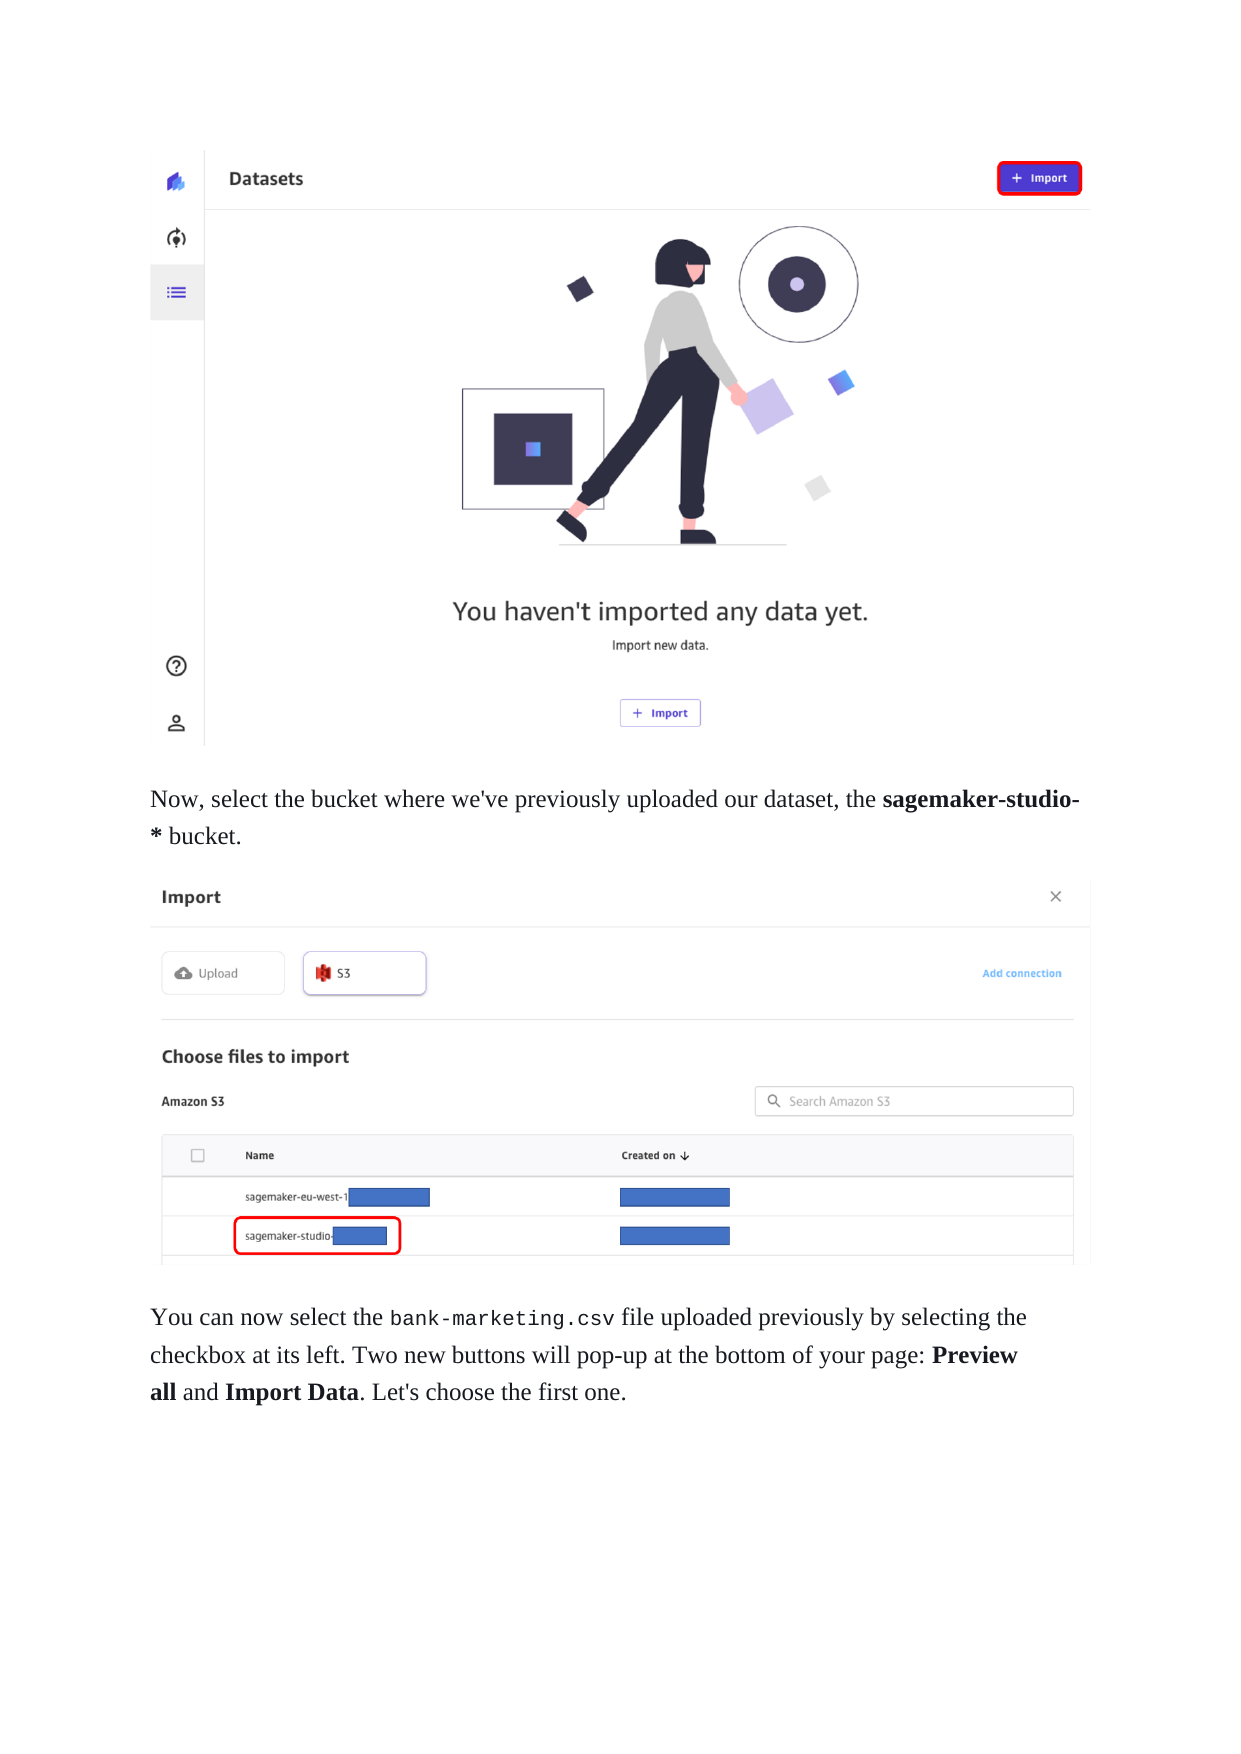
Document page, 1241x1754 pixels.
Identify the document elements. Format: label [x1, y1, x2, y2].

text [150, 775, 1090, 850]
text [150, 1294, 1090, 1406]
picture [150, 150, 1091, 746]
picture [150, 879, 1091, 1265]
